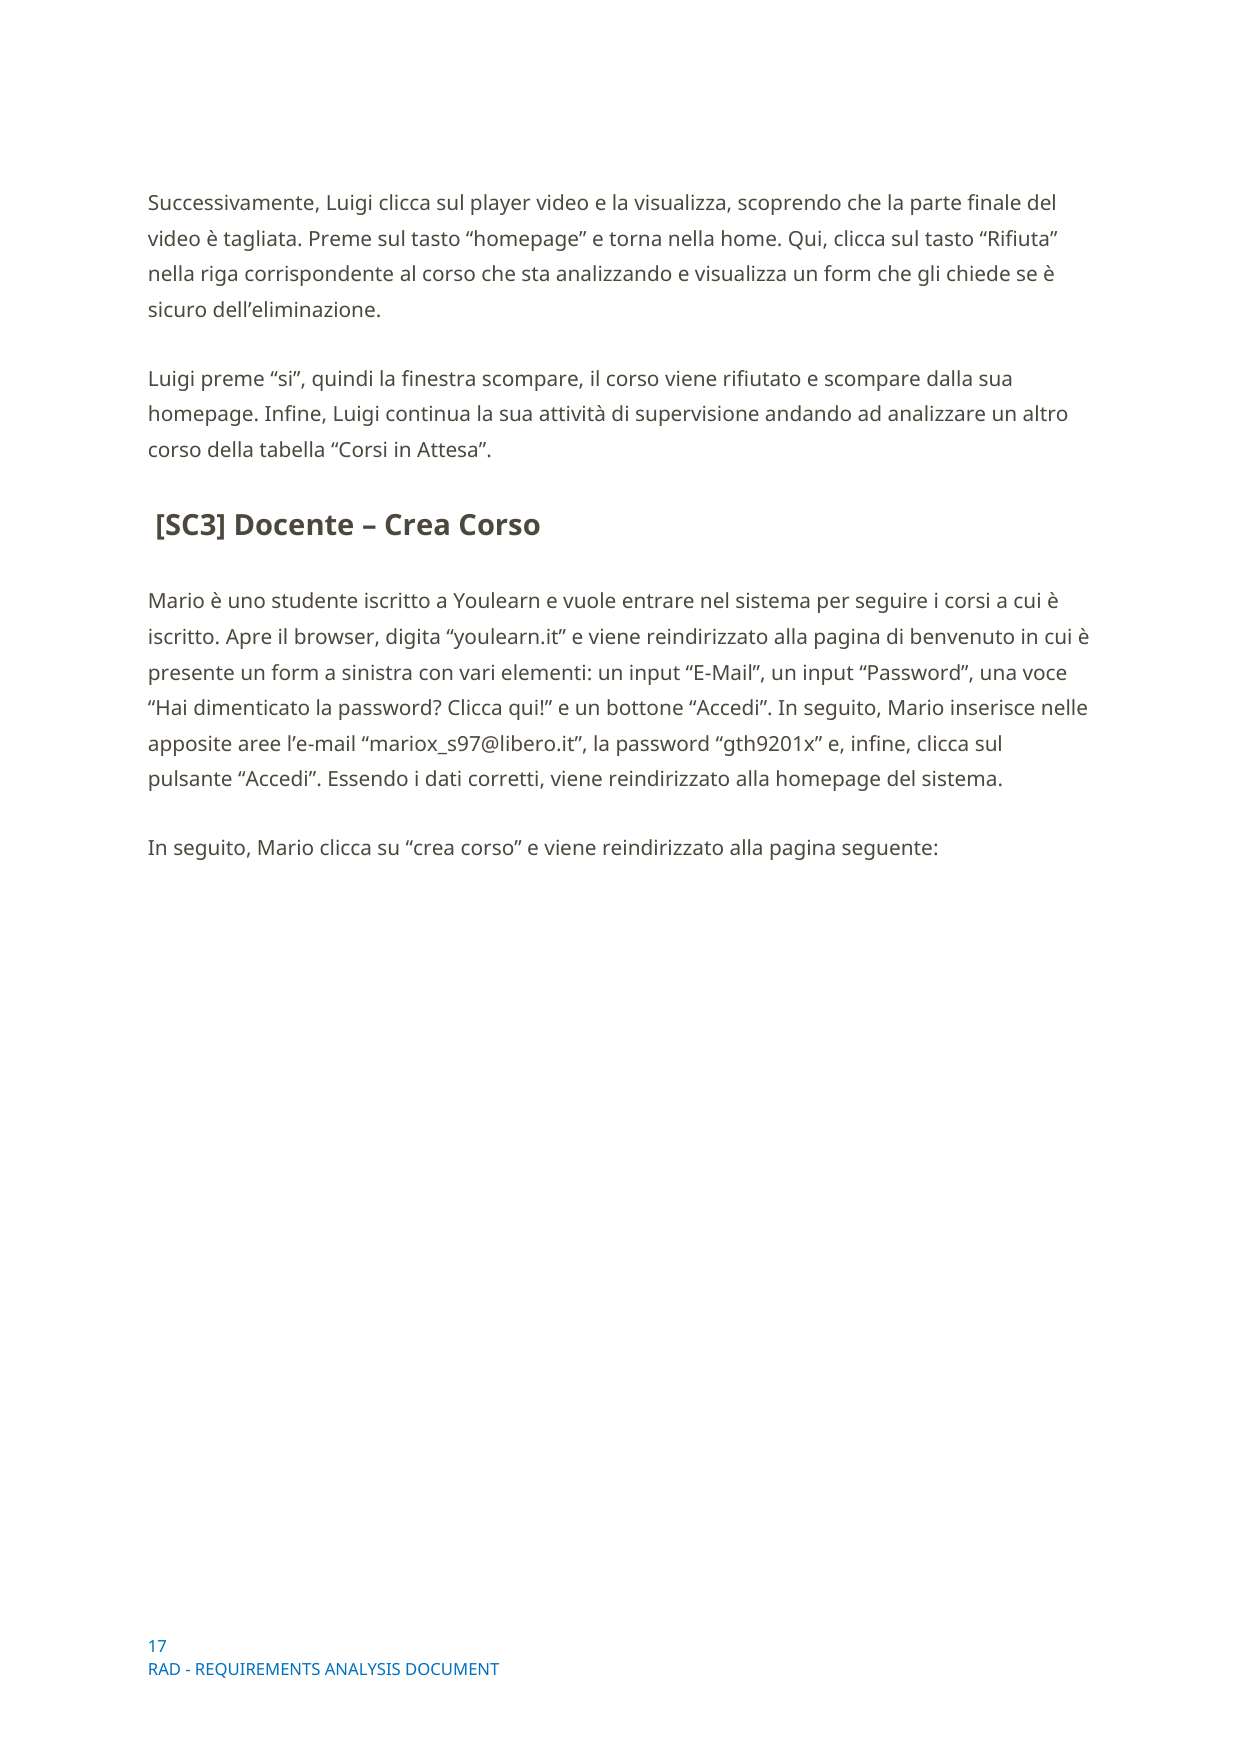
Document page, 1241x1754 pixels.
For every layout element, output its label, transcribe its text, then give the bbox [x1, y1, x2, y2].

text Mario è uno studente iscritto a Youlearn e vuole entrare nel sistema per seguire i corsi a cui è iscritto. Apre il browser, digita “youlearn.it” e viene reindirizzato alla pagina di benvenuto in cui è presente un form a sinistra con vari elementi: un input “E-Mail”, un input “Password”, una voce “Hai dimenticato la password? Clicca qui!” e un bottone “Accedi”. In seguito, Mario inserisce nelle apposite aree l’e-mail “mariox_s97@libero.it”, la password “gth9201x” e, infine, clicca sul pulsante “Accedi”. Essendo i dati corretti, viene reindirizzato alla homepage del sistema. [148, 587, 1092, 793]
text In seguito, Mario clicca su “crea corso” e viene reindirizzato alla pagina seguente: [148, 833, 1092, 862]
text [SC3] Docente – Crea Corso [148, 504, 1092, 543]
text Luigi preme “si”, quindi la finestra scompare, il corso viene rifiutato e scompare dalla sua homepage. Infine, Luigi continua la sua attività di supervisione andando ad analizzare un altro corso della tabella “Corsi in Attesa”. [148, 364, 1092, 463]
text Successivamente, Luigi clicca sul player video e la visualizza, scoprendo che la parte finale del video è tagliata. Preme sul tasto “homepage” e torna nella home. Qui, clicca sul tasto “Rifiuta” nella riga corrispondente al corso che sta analizzando e visualizza un form che gli chiede se è sicuro dell’eliminazione. [148, 188, 1092, 323]
